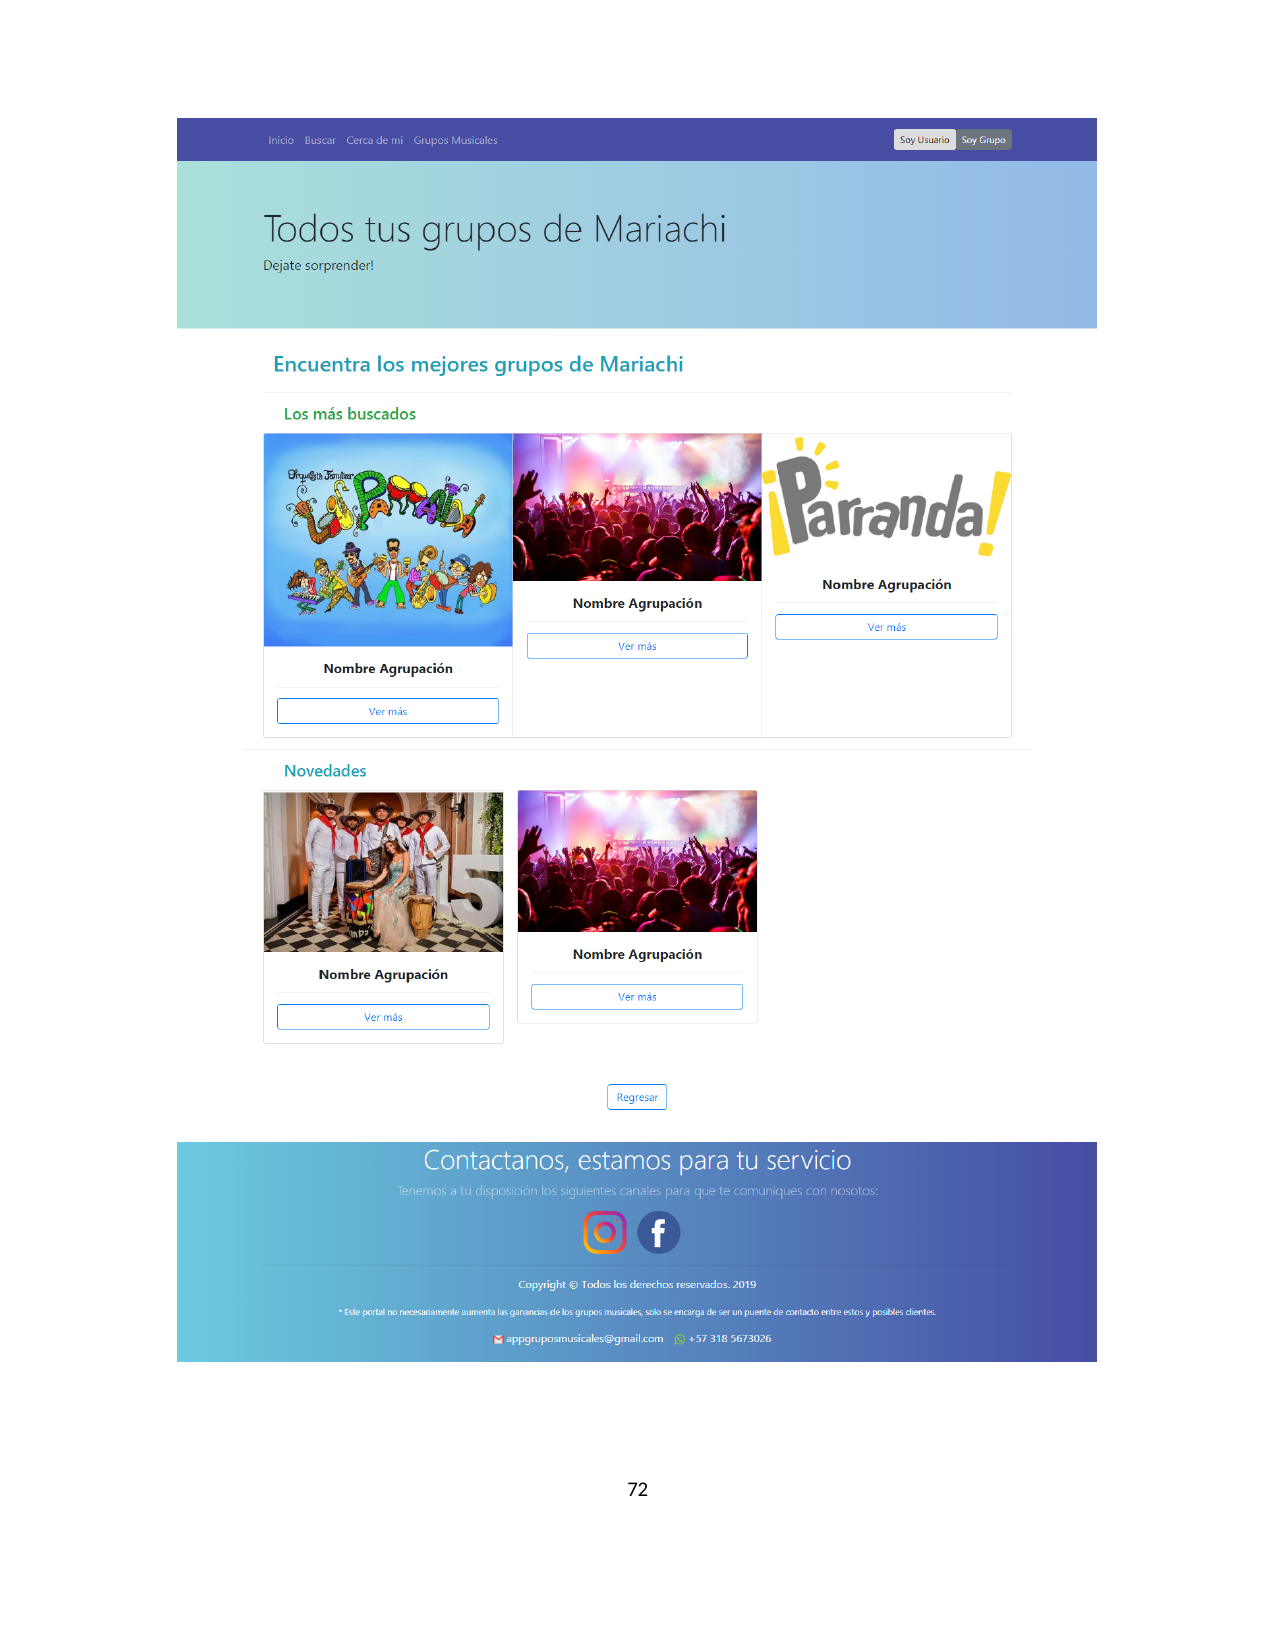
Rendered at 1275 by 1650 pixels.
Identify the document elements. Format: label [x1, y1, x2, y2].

picture [177, 118, 1097, 1362]
